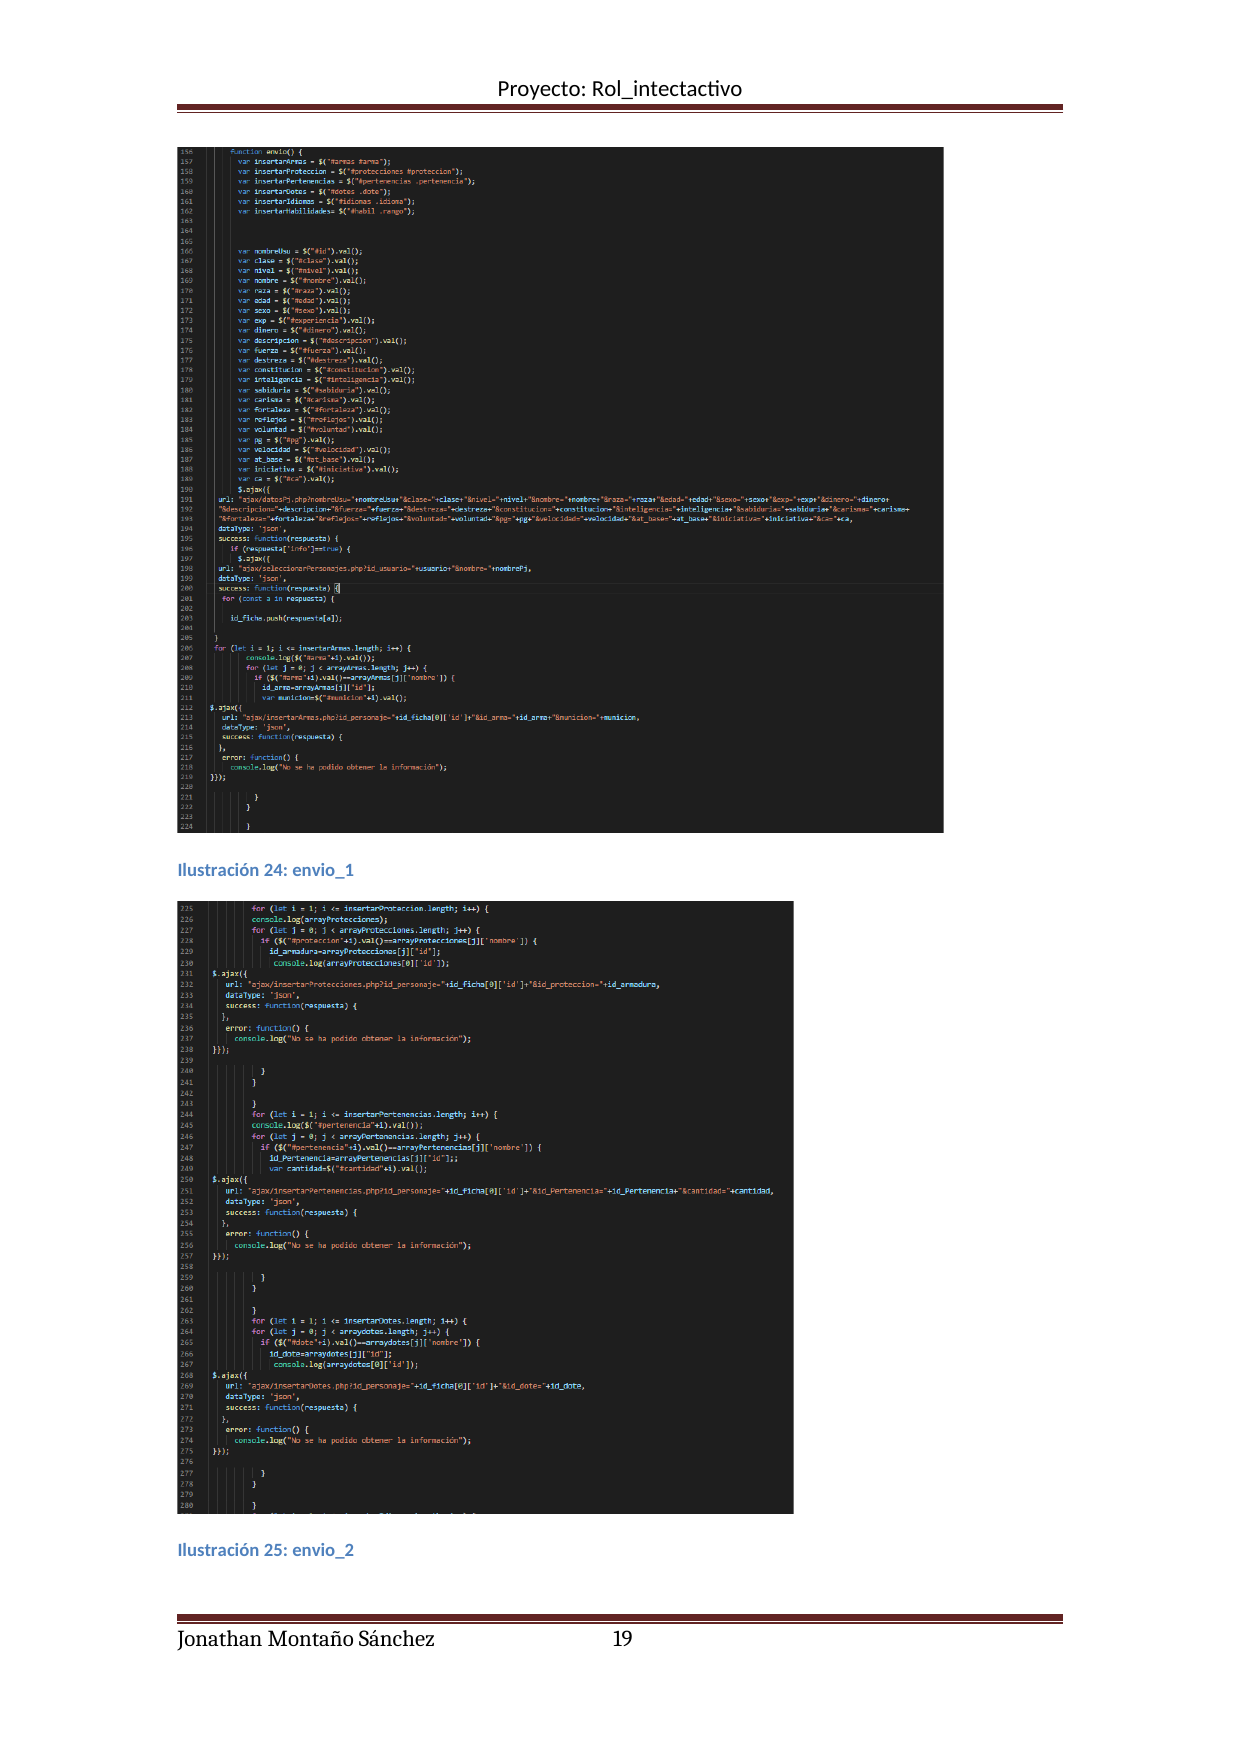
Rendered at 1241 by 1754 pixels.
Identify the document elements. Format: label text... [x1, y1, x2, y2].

picture [177, 901, 794, 1514]
picture [177, 147, 944, 833]
